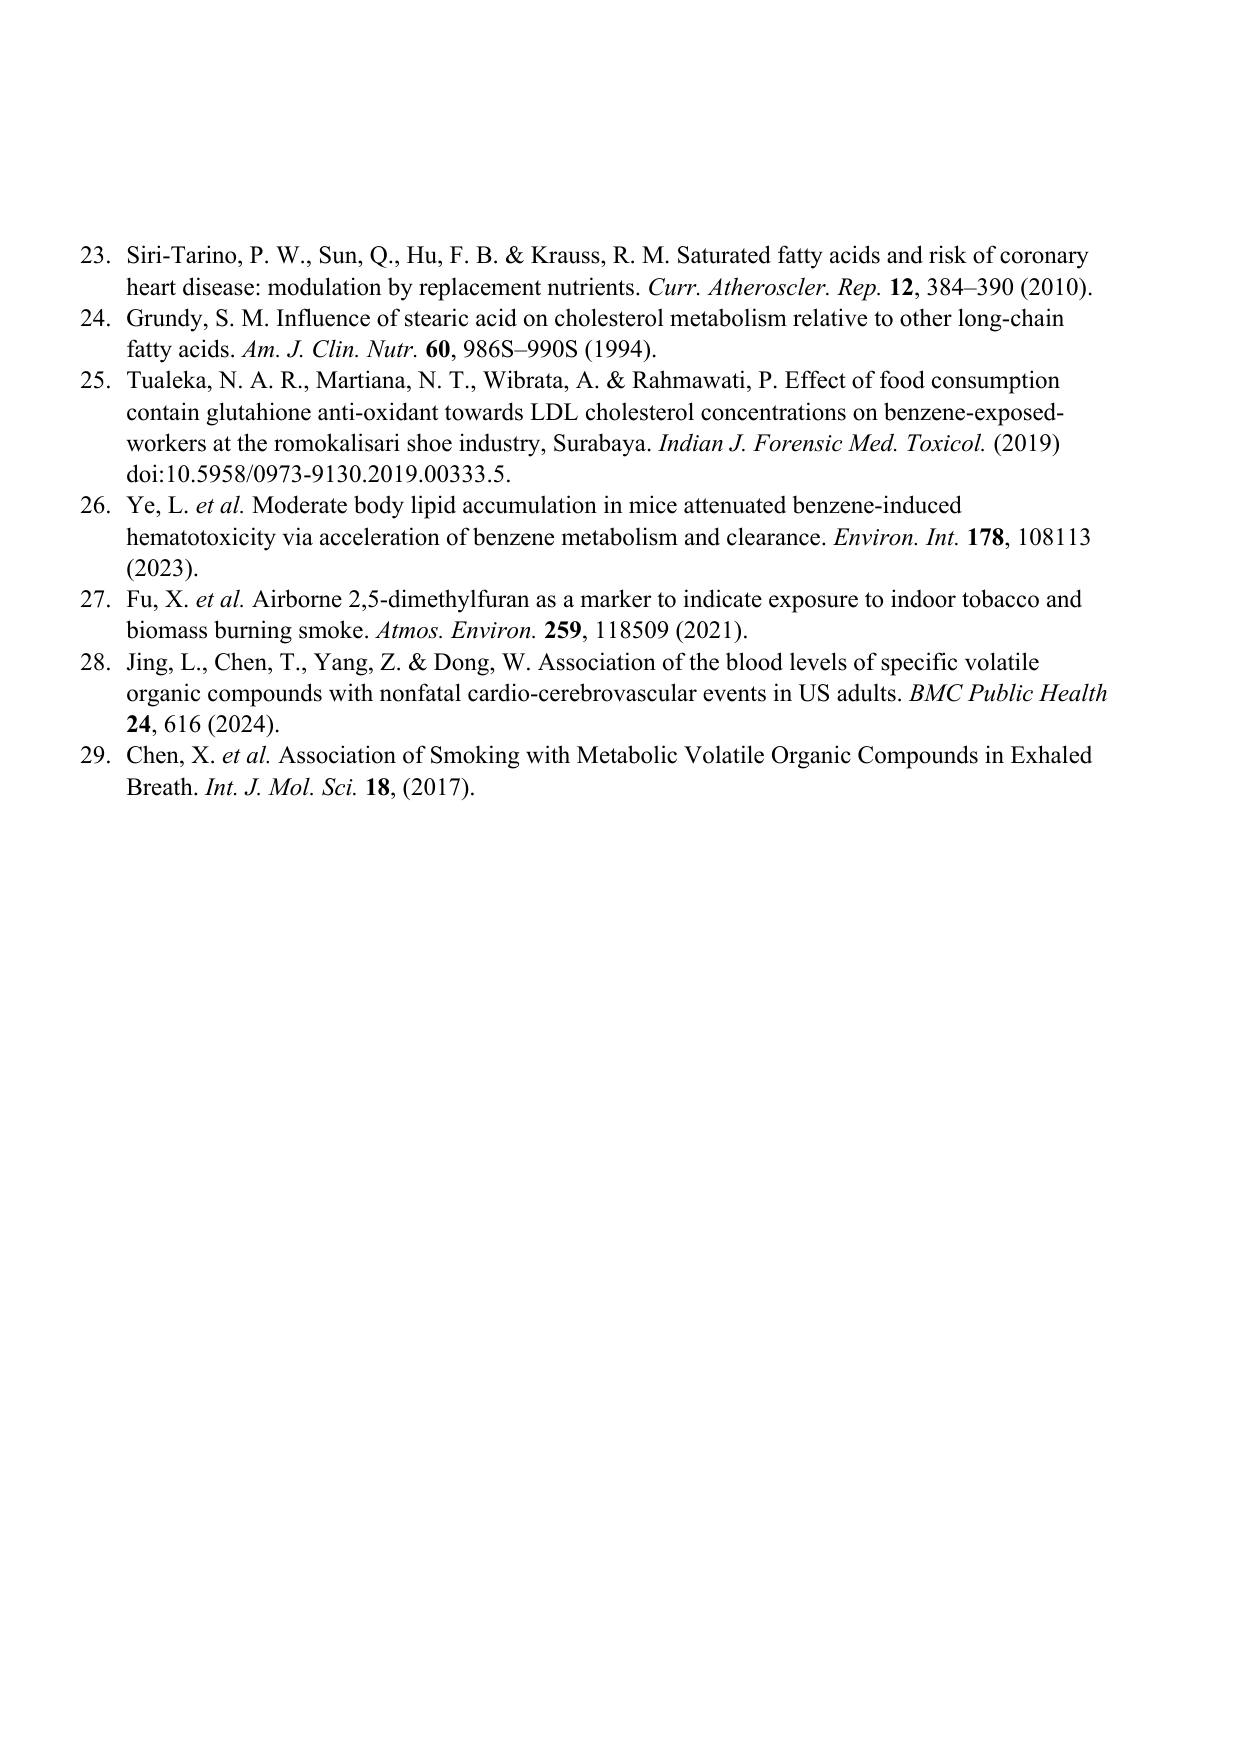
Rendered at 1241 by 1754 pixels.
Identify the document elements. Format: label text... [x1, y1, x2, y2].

text 25. Tualeka, N. A. R., Martiana, N. T., Wibrata, A. & Rahmawati, P. Effect of food consumption contain glutahione anti-oxidant towards LDL cholesterol concentrations on benzene-exposed-workers at the romokalisari shoe industry, Surabaya. Indian J. Forensic Med. Toxicol. (2019) doi:10.5958/0973-9130.2019.00333.5. [80, 364, 1116, 489]
text 28. Jing, L., Chen, T., Yang, Z. & Dong, W. Association of the blood levels of specific volatile organic compounds with nonfatal cardio-cerebrovascular events in US adults. BMC Public Health 24, 616 (2024). [80, 645, 1116, 739]
text 23. Siri-Tarino, P. W., Sun, Q., Hu, F. B. & Krauss, R. M. Saturated fatty acids and risk of coronary heart disease: modulation by replacement nutrients. Curr. Atheroscler. Rep. 12, 384–390 (2010). [80, 239, 1116, 301]
text 24. Grundy, S. M. Influence of stearic acid on cholesterol metabolism relative to other long-chain fatty acids. Am. J. Clin. Nutr. 60, 986S–990S (1994). [80, 301, 1116, 364]
text 29. Chen, X. et al. Association of Smoking with Metabolic Volatile Organic Compounds in Exhaled Breath. Int. J. Mol. Sci. 18, (2017). [80, 739, 1116, 801]
text 26. Ye, L. et al. Moderate body lipid accumulation in mice attenuated benzene-induced hematotoxicity via acceleration of benzene metabolism and clearance. Environ. Int. 178, 108113 (2023). [80, 489, 1116, 583]
text 27. Fu, X. et al. Airborne 2,5-dimethylfuran as a marker to indicate exposure to indoor tobacco and biomass burning smoke. Atmos. Environ. 259, 118509 (2021). [80, 583, 1116, 645]
